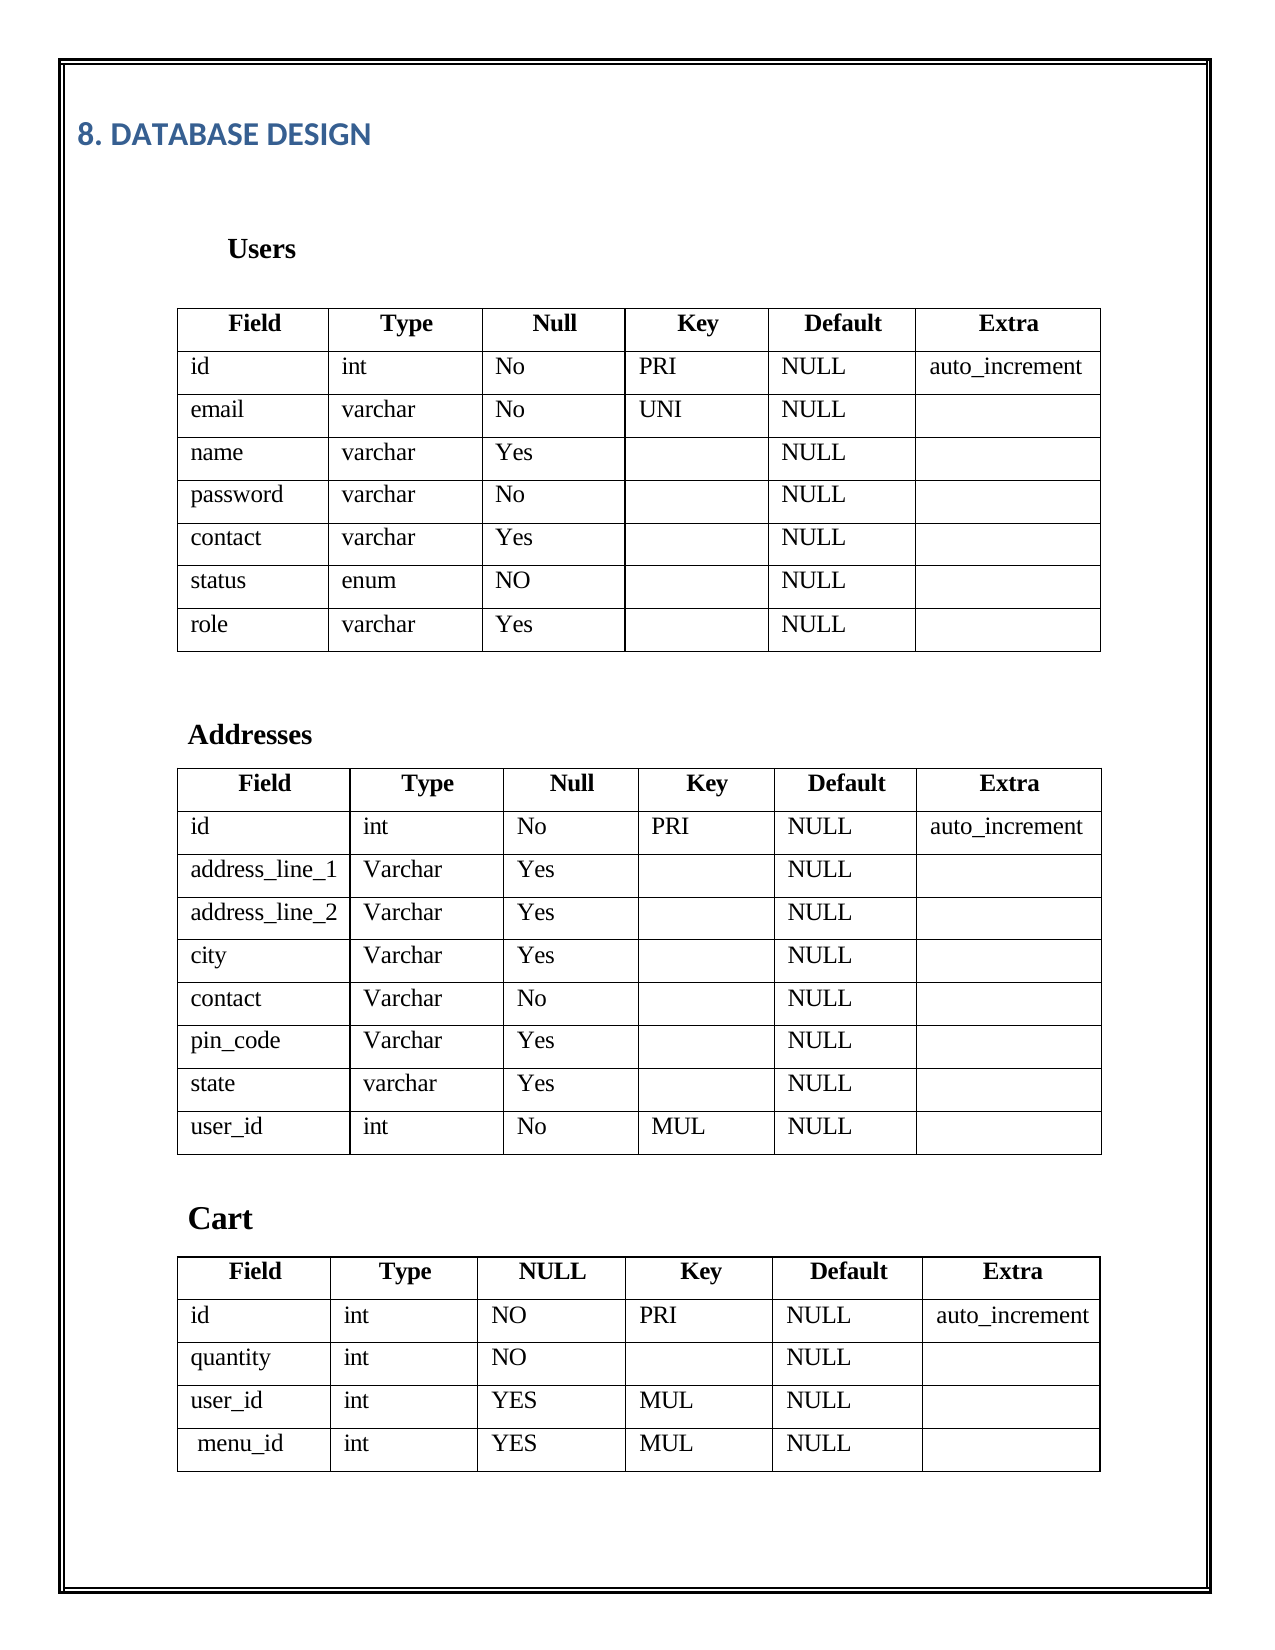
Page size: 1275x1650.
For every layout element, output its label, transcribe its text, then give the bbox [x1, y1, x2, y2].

table_cell auto_increment [917, 812, 1101, 854]
table_cell NULL [775, 855, 916, 897]
table_cell [916, 524, 1100, 565]
table_cell [639, 855, 774, 897]
table_cell PRI [639, 812, 774, 854]
table_cell int [331, 1429, 477, 1471]
table_header Extra [917, 769, 1101, 811]
table_cell NULL [775, 1026, 916, 1068]
table_cell contact [178, 524, 328, 565]
table_cell NULL [775, 1069, 916, 1111]
table_cell [917, 1069, 1101, 1111]
table_cell No [504, 812, 638, 854]
table_cell [916, 438, 1100, 479]
table_cell contact [178, 983, 349, 1025]
table_cell Yes [483, 524, 624, 565]
table_cell auto_increment [916, 352, 1100, 394]
table_cell id [178, 812, 349, 854]
table_cell Yes [504, 898, 638, 939]
table_cell int [331, 1386, 477, 1428]
table_cell [917, 983, 1101, 1025]
table_cell Yes [483, 609, 624, 651]
table_cell int [351, 1112, 503, 1154]
table_cell MUL [626, 1429, 772, 1471]
table_cell [916, 609, 1100, 651]
table_cell NULL [775, 940, 916, 982]
table_cell YES [478, 1429, 625, 1471]
table_cell NULL [769, 481, 915, 522]
table_cell [639, 1026, 774, 1068]
table_cell [639, 940, 774, 982]
table_cell int [329, 352, 482, 394]
table_cell Yes [504, 1026, 638, 1068]
table_cell [917, 940, 1101, 982]
table_cell Varchar [351, 940, 503, 982]
table_cell NULL [769, 438, 915, 479]
table_cell auto_increment [923, 1300, 1099, 1342]
table_cell [923, 1343, 1099, 1385]
table_header Type [351, 769, 503, 811]
table_cell password [178, 481, 328, 522]
table_header Extra [923, 1258, 1099, 1299]
table_cell enum [329, 566, 482, 608]
table_cell [917, 1026, 1101, 1068]
table_cell [626, 609, 768, 651]
table_cell NULL [769, 524, 915, 565]
table_cell [923, 1386, 1099, 1428]
table_cell int [331, 1300, 477, 1342]
table_cell No [504, 1112, 638, 1154]
table_cell address_line_1 [178, 855, 349, 897]
table_cell NULL [775, 1112, 916, 1154]
table_cell varchar [329, 395, 482, 437]
table_cell No [483, 352, 624, 394]
table_cell Varchar [351, 983, 503, 1025]
table_header Type [331, 1258, 477, 1299]
table_cell NULL [773, 1386, 922, 1428]
table_cell [917, 1112, 1101, 1154]
table_cell Yes [483, 438, 624, 479]
table_cell [916, 395, 1100, 437]
table_cell No [504, 983, 638, 1025]
table_cell MUL [626, 1386, 772, 1428]
table_cell pin_code [178, 1026, 349, 1068]
table_cell varchar [329, 438, 482, 479]
table_cell NULL [775, 812, 916, 854]
table_header Default [773, 1258, 922, 1299]
table_cell [923, 1429, 1099, 1471]
table_cell address_line_2 [178, 898, 349, 939]
table_cell NULL [769, 395, 915, 437]
table_cell email [178, 395, 328, 437]
table_cell quantity [178, 1343, 330, 1385]
table_cell id [178, 352, 328, 394]
table_cell menu_id [178, 1429, 330, 1471]
table_cell name [178, 438, 328, 479]
table_cell [916, 481, 1100, 522]
table_cell [639, 983, 774, 1025]
table_header Type [329, 309, 482, 351]
table_cell [916, 566, 1100, 608]
table_cell NULL [773, 1300, 922, 1342]
table_cell Yes [504, 855, 638, 897]
table_cell PRI [626, 352, 768, 394]
table_cell int [331, 1343, 477, 1385]
table_header Null [504, 769, 638, 811]
table_cell Varchar [351, 1026, 503, 1068]
table_header Default [775, 769, 916, 811]
text Users [187, 232, 1206, 265]
table_cell NO [483, 566, 624, 608]
table_header Field [178, 309, 328, 351]
table_cell varchar [329, 481, 482, 522]
table_cell varchar [351, 1069, 503, 1111]
table_cell [639, 1069, 774, 1111]
table_header Key [626, 309, 768, 351]
table_cell NULL [773, 1343, 922, 1385]
table_cell NULL [769, 352, 915, 394]
table_cell city [178, 940, 349, 982]
table_cell UNI [626, 395, 768, 437]
table_cell MUL [639, 1112, 774, 1154]
table_cell [639, 898, 774, 939]
table_header NULL [478, 1258, 625, 1299]
table_cell id [178, 1300, 330, 1342]
table_cell PRI [626, 1300, 772, 1342]
table_cell NULL [775, 898, 916, 939]
table_cell NULL [769, 566, 915, 608]
table_cell role [178, 609, 328, 651]
table_cell NULL [773, 1429, 922, 1471]
table_cell No [483, 395, 624, 437]
table_cell Varchar [351, 855, 503, 897]
text Addresses [187, 717, 1206, 751]
table_cell [626, 566, 768, 608]
table_header Field [178, 769, 349, 811]
table_cell [626, 481, 768, 522]
table_cell YES [478, 1386, 625, 1428]
table_header Field [178, 1258, 330, 1299]
table_header Extra [916, 309, 1100, 351]
table_header Key [626, 1258, 772, 1299]
table_cell status [178, 566, 328, 608]
table_cell user_id [178, 1386, 330, 1428]
text Cart [187, 1198, 1206, 1237]
table_cell Yes [504, 940, 638, 982]
table_cell NULL [769, 609, 915, 651]
table_cell state [178, 1069, 349, 1111]
table_cell int [351, 812, 503, 854]
table_cell varchar [329, 609, 482, 651]
table_cell [917, 855, 1101, 897]
table_cell No [483, 481, 624, 522]
table_cell user_id [178, 1112, 349, 1154]
table_cell [626, 524, 768, 565]
table_cell NULL [775, 983, 916, 1025]
table_cell Yes [504, 1069, 638, 1111]
table_header Null [483, 309, 624, 351]
subtitle 8. DATABASE DESIGN [77, 112, 1206, 153]
table_cell NO [478, 1300, 625, 1342]
table_header Key [639, 769, 774, 811]
table_cell Varchar [351, 898, 503, 939]
table_cell [626, 438, 768, 479]
table_cell [626, 1343, 772, 1385]
table_cell varchar [329, 524, 482, 565]
table_header Default [769, 309, 915, 351]
table_cell [917, 898, 1101, 939]
table_cell NO [478, 1343, 625, 1385]
